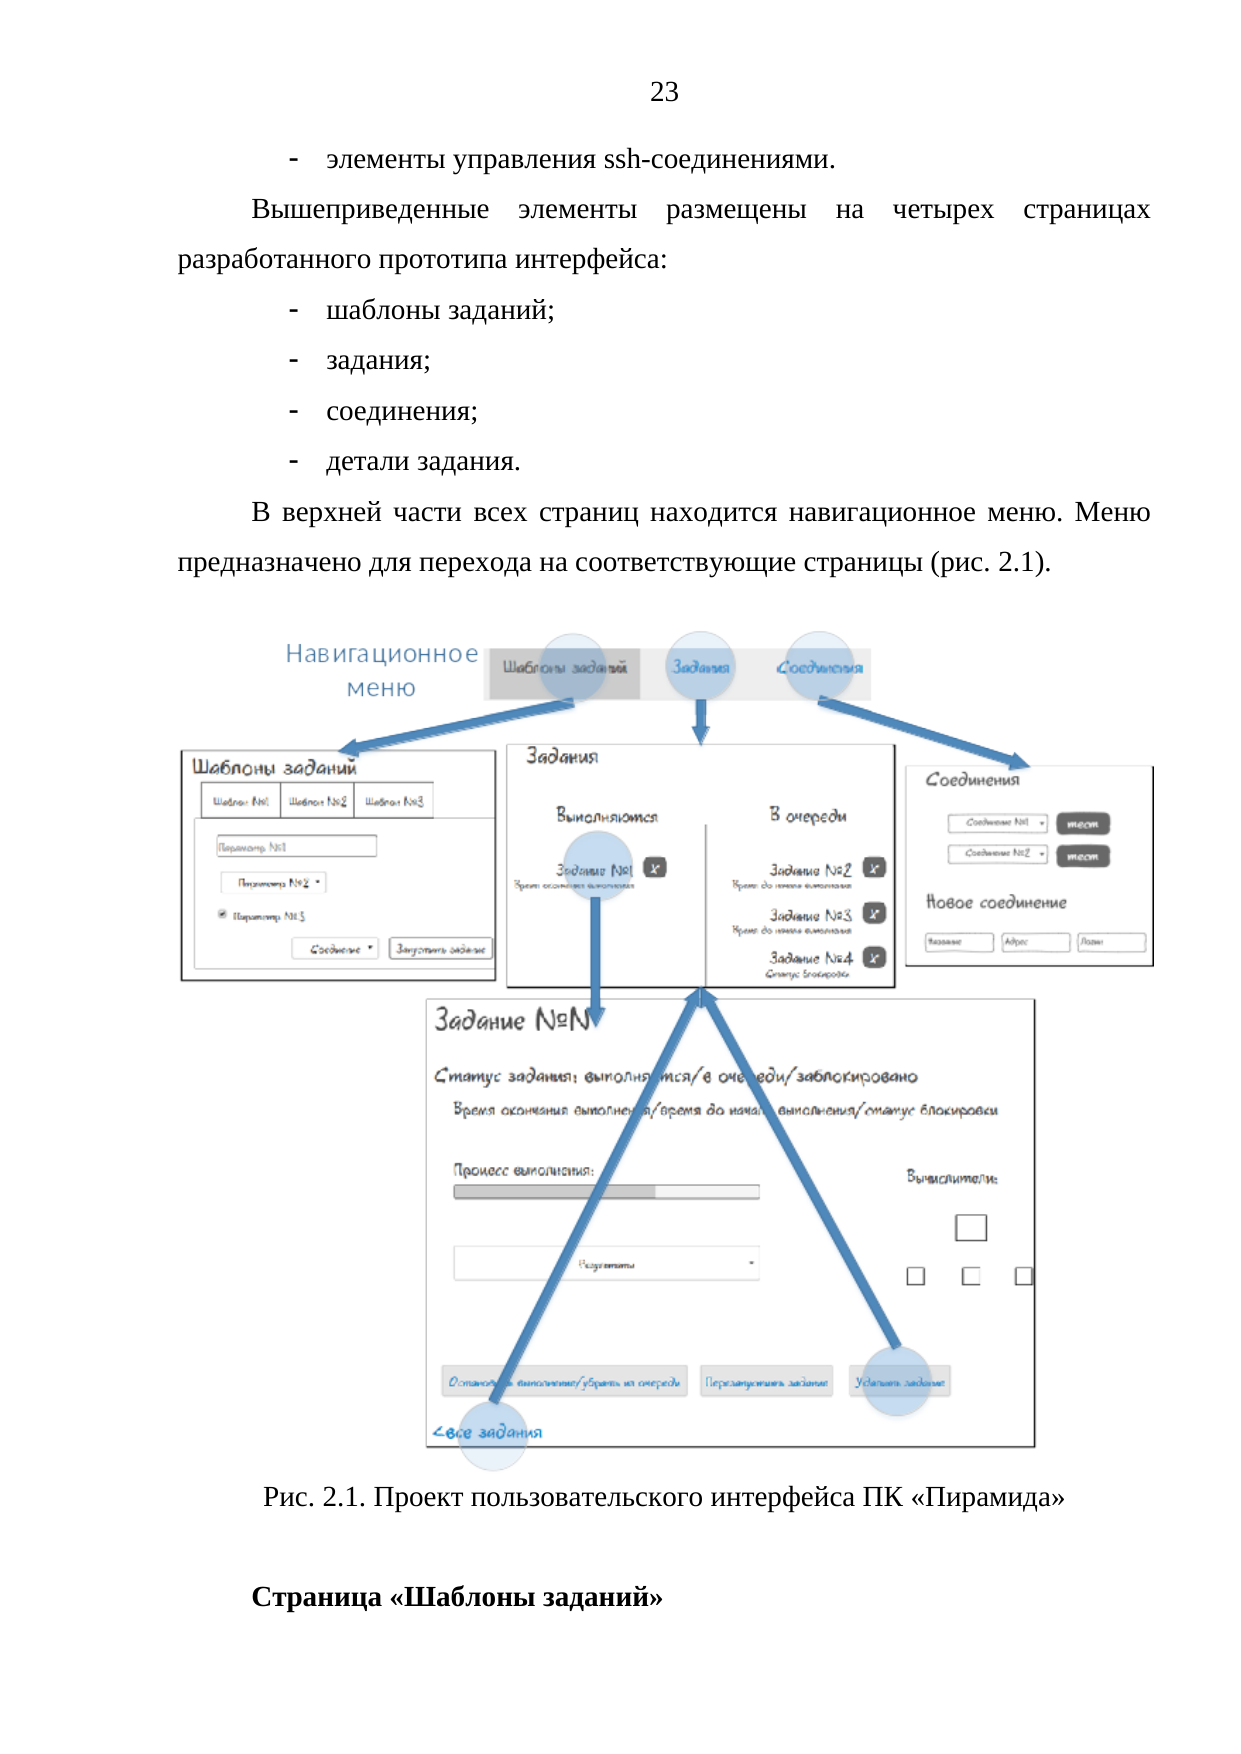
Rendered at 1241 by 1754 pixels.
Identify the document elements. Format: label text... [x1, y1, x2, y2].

text Вышеприведенные элементы размещены на четырех страницах разработанного прототипа интерфейса: [177, 191, 1152, 275]
list соединения; [288, 393, 1152, 426]
list шаблоны заданий; [288, 292, 1152, 326]
list задания; [288, 342, 1152, 376]
list элементы управления ssh-соединениями. [288, 141, 1152, 174]
text В верхней части всех страниц находится навигационное меню. Меню предназначено для перехода на соответствующие страницы (рис. 2.1). [177, 494, 1152, 577]
text Рис. 2.1. Проект пользовательского интерфейса ПК «Пирамида» [177, 1479, 1152, 1512]
text Страница «Шаблоны заданий» [177, 1579, 1152, 1613]
list детали задания. [288, 443, 1152, 477]
